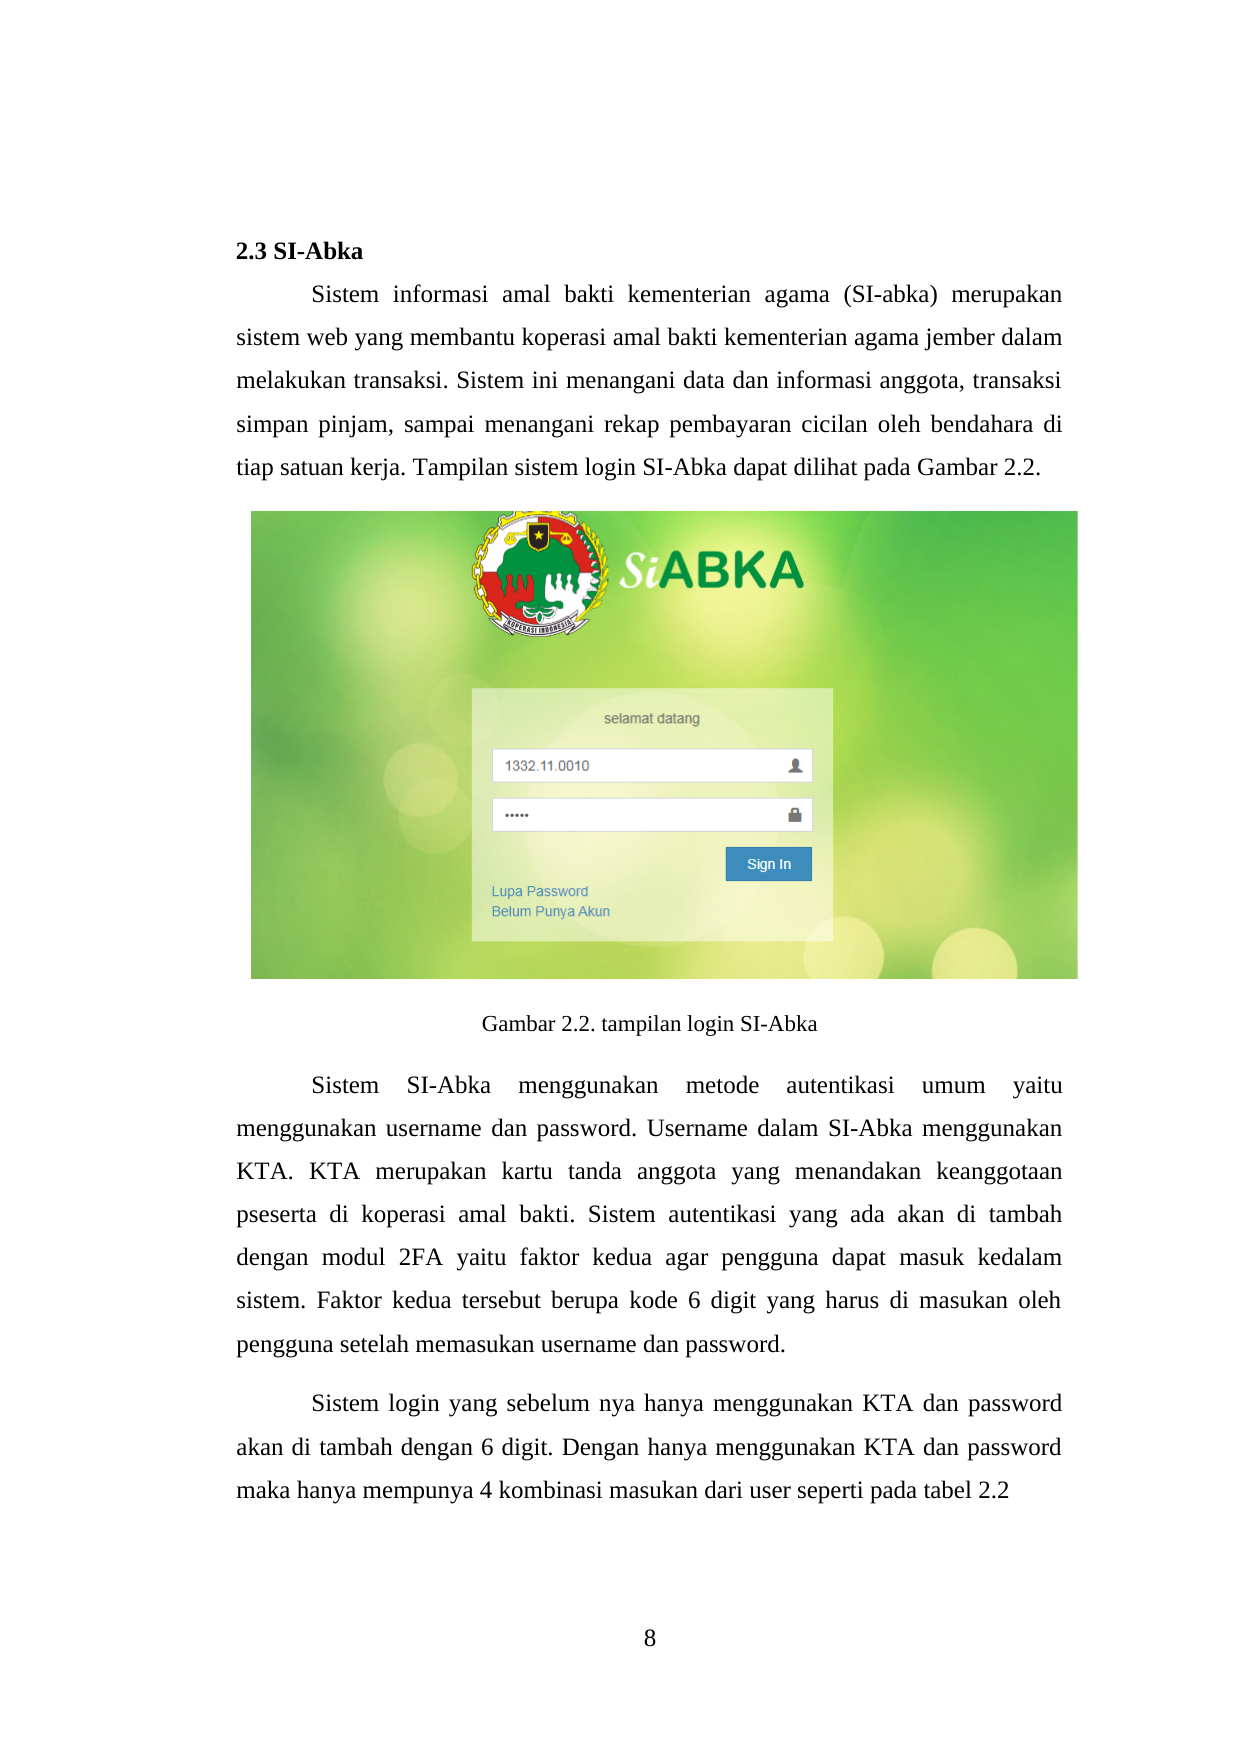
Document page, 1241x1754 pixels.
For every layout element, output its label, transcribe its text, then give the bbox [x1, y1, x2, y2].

picture [251, 511, 1078, 979]
subtitle SI-Abka [236, 236, 1063, 265]
text Sistem SI-Abka menggunakan metode autentikasi umum yaitu menggunakan username dan password. Username dalam SI-Abka menggunakan KTA. KTA merupakan kartu tanda anggota yang menandakan keanggotaan pseserta di koperasi amal bakti. Sistem autentikasi yang ada akan di tambah dengan modul 2FA yaitu faktor kedua agar pengguna dapat masuk kedalam sistem. Faktor kedua tersebut berupa kode 6 digit yang harus di masukan oleh pengguna setelah memasukan username dan password. [236, 1070, 1063, 1357]
text Sistem informasi amal bakti kementerian agama (SI-abka) merupakan sistem web yang membantu koperasi amal bakti kementerian agama jember dalam melakukan transaksi. Sistem ini menangani data dan informasi anggota, transaksi simpan pinjam, sampai menangani rekap pembayaran cicilan oleh bendahara di tiap satuan kerja. Tampilan sistem login SI-Abka dapat dilihat pada Gambar 2.2. [236, 279, 1063, 481]
text Gambar 2.2. tampilan login SI-Abka [236, 1010, 1063, 1036]
text Sistem login yang sebelum nya hanya menggunakan KTA dan password akan di tambah dengan 6 digit. Dengan hanya menggunakan KTA dan password maka hanya mempunya 4 kombinasi masukan dari user seperti pada tabel 2.2 [236, 1388, 1063, 1503]
